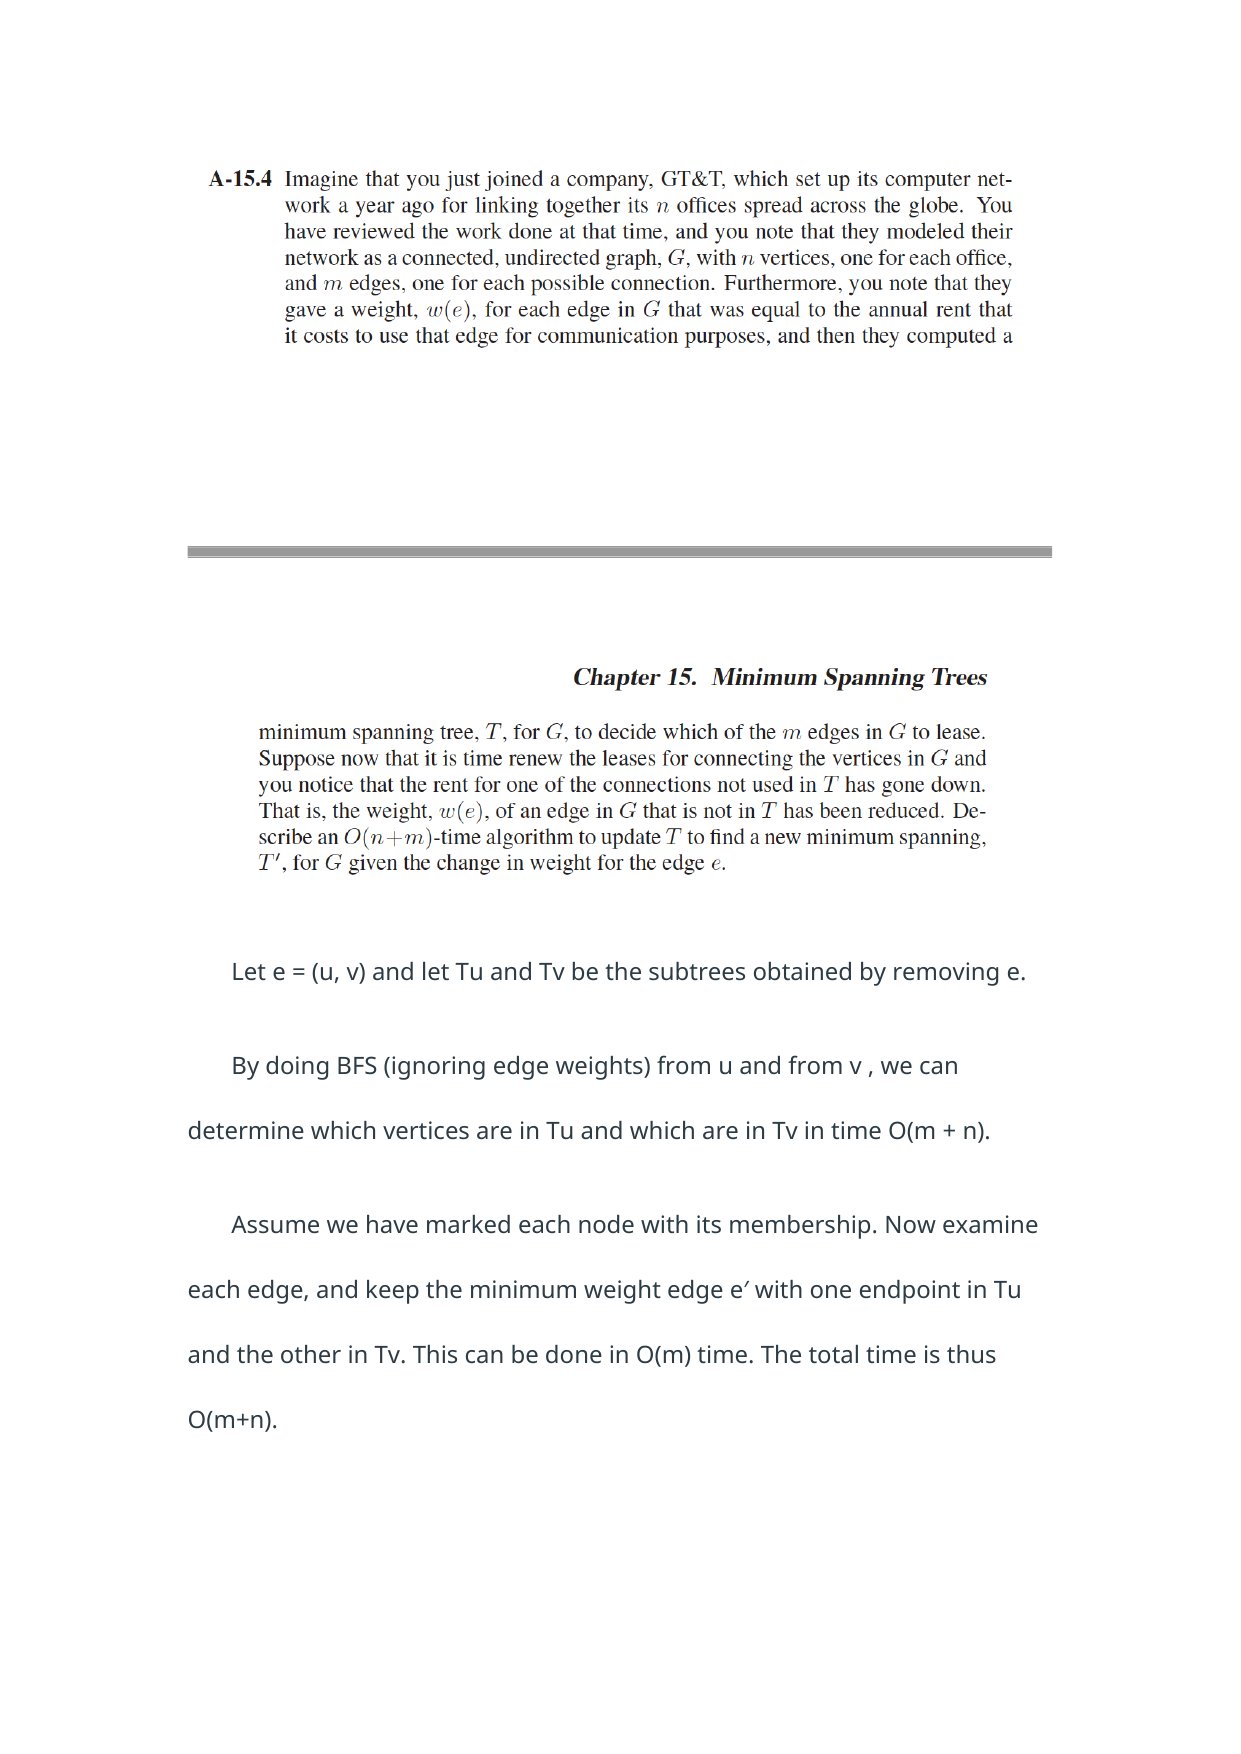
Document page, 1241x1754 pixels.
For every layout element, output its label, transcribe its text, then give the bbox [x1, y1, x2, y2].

text Assume we have marked each node with its membership. Now examine each edge, and keep the minimum weight edge e′ with one endpoint in Tu and the other in Tv. This can be done in O(m) time. The total time is thus O(m+n). [187, 1192, 1053, 1452]
picture [187, 162, 1053, 881]
text By doing BFS (ignoring edge weights) from u and from v , we can determine which vertices are in Tu and which are in Tv in time O(m + n). [187, 1033, 1053, 1163]
text Let e = (u, v) and let Tu and Tv be the subtrees obtained by removing e. [187, 939, 1053, 1004]
